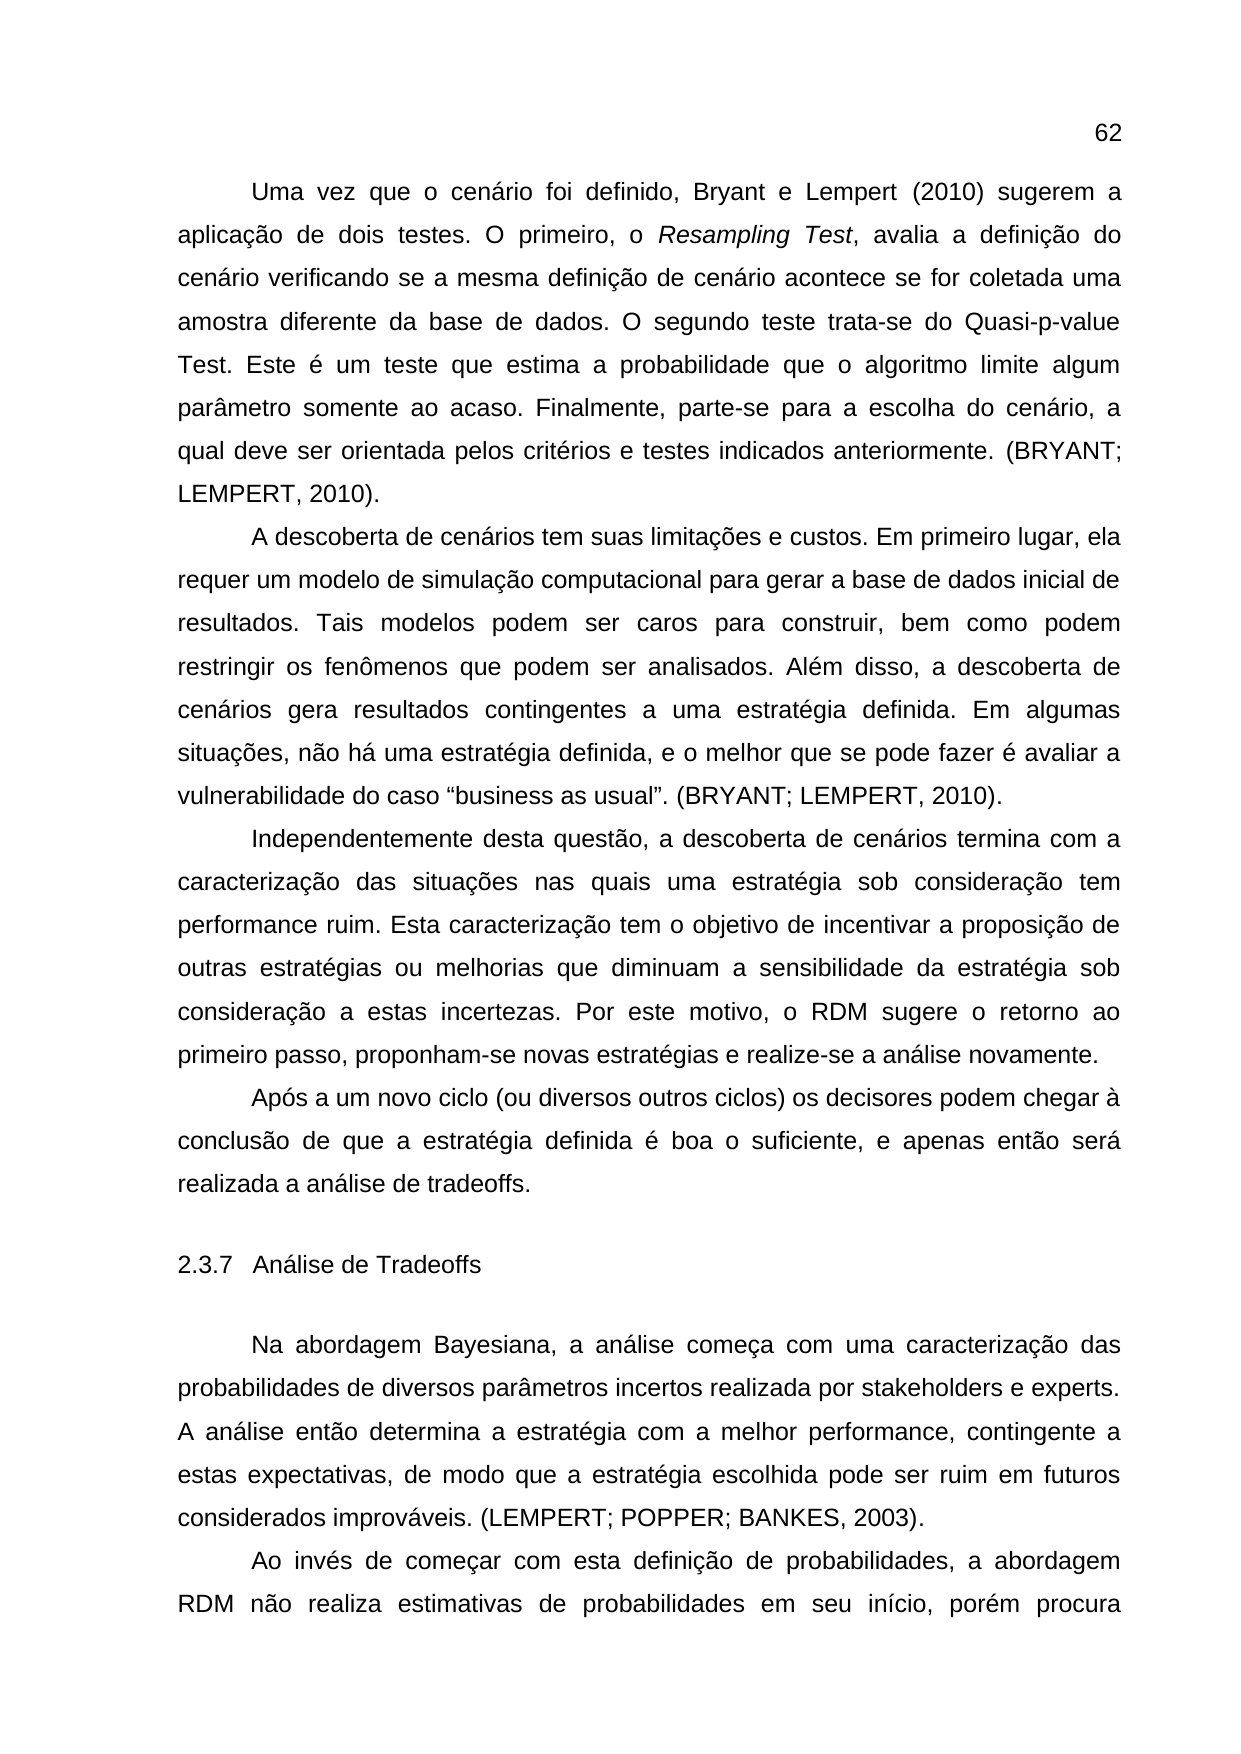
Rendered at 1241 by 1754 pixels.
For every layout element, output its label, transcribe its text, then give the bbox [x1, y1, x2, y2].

text Uma vez que o cenário foi definido, Bryant e Lempert (2010) sugerem a aplicação de dois testes. O primeiro, o Resampling Test, avalia a definição do cenário verificando se a mesma definição de cenário acontece se for coletada uma amostra diferente da base de dados. O segundo teste trata-se do Quasi-p-value Test. Este é um teste que estima a probabilidade que o algoritmo limite algum parâmetro somente ao acaso. Finalmente, parte-se para a escolha do cenário, a qual deve ser orientada pelos critérios e testes indicados anteriormente. (BRYANT; LEMPERT, 2010). [177, 177, 1122, 508]
subtitle Análise de Tradeoffs [177, 1250, 1122, 1278]
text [177, 1546, 1122, 1618]
text Na abordagem Bayesiana, a análise começa com uma caracterização das probabilidades de diversos parâmetros incertos realizada por stakeholders e experts. A análise então determina a estratégia com a melhor performance, contingente a estas expectativas, de modo que a estratégia escolhida pode ser ruim em futuros considerados improváveis. (LEMPERT; POPPER; BANKES, 2003). [177, 1330, 1122, 1532]
text A descoberta de cenários tem suas limitações e custos. Em primeiro lugar, ela requer um modelo de simulação computacional para gerar a base de dados inicial de resultados. Tais modelos podem ser caros para construir, bem como podem restringir os fenômenos que podem ser analisados. Além disso, a descoberta de cenários gera resultados contingentes a uma estratégia definida. Em algumas situações, não há uma estratégia definida, e o melhor que se pode fazer é avaliar a vulnerabilidade do caso “business as usual”. (BRYANT; LEMPERT, 2010). [177, 522, 1122, 810]
text Após a um novo ciclo (ou diversos outros ciclos) os decisores podem chegar à conclusão de que a estratégia definida é boa o suficiente, e apenas então será realizada a análise de tradeoffs. [177, 1083, 1122, 1198]
text Independentemente desta questão, a descoberta de cenários termina com a caracterização das situações nas quais uma estratégia sob consideração tem performance ruim. Esta caracterização tem o objetivo de incentivar a proposição de outras estratégias ou melhorias que diminuam a sensibilidade da estratégia sob consideração a estas incertezas. Por este motivo, o RDM sugere o retorno ao primeiro passo, proponham-se novas estratégias e realize-se a análise novamente. [177, 824, 1122, 1068]
